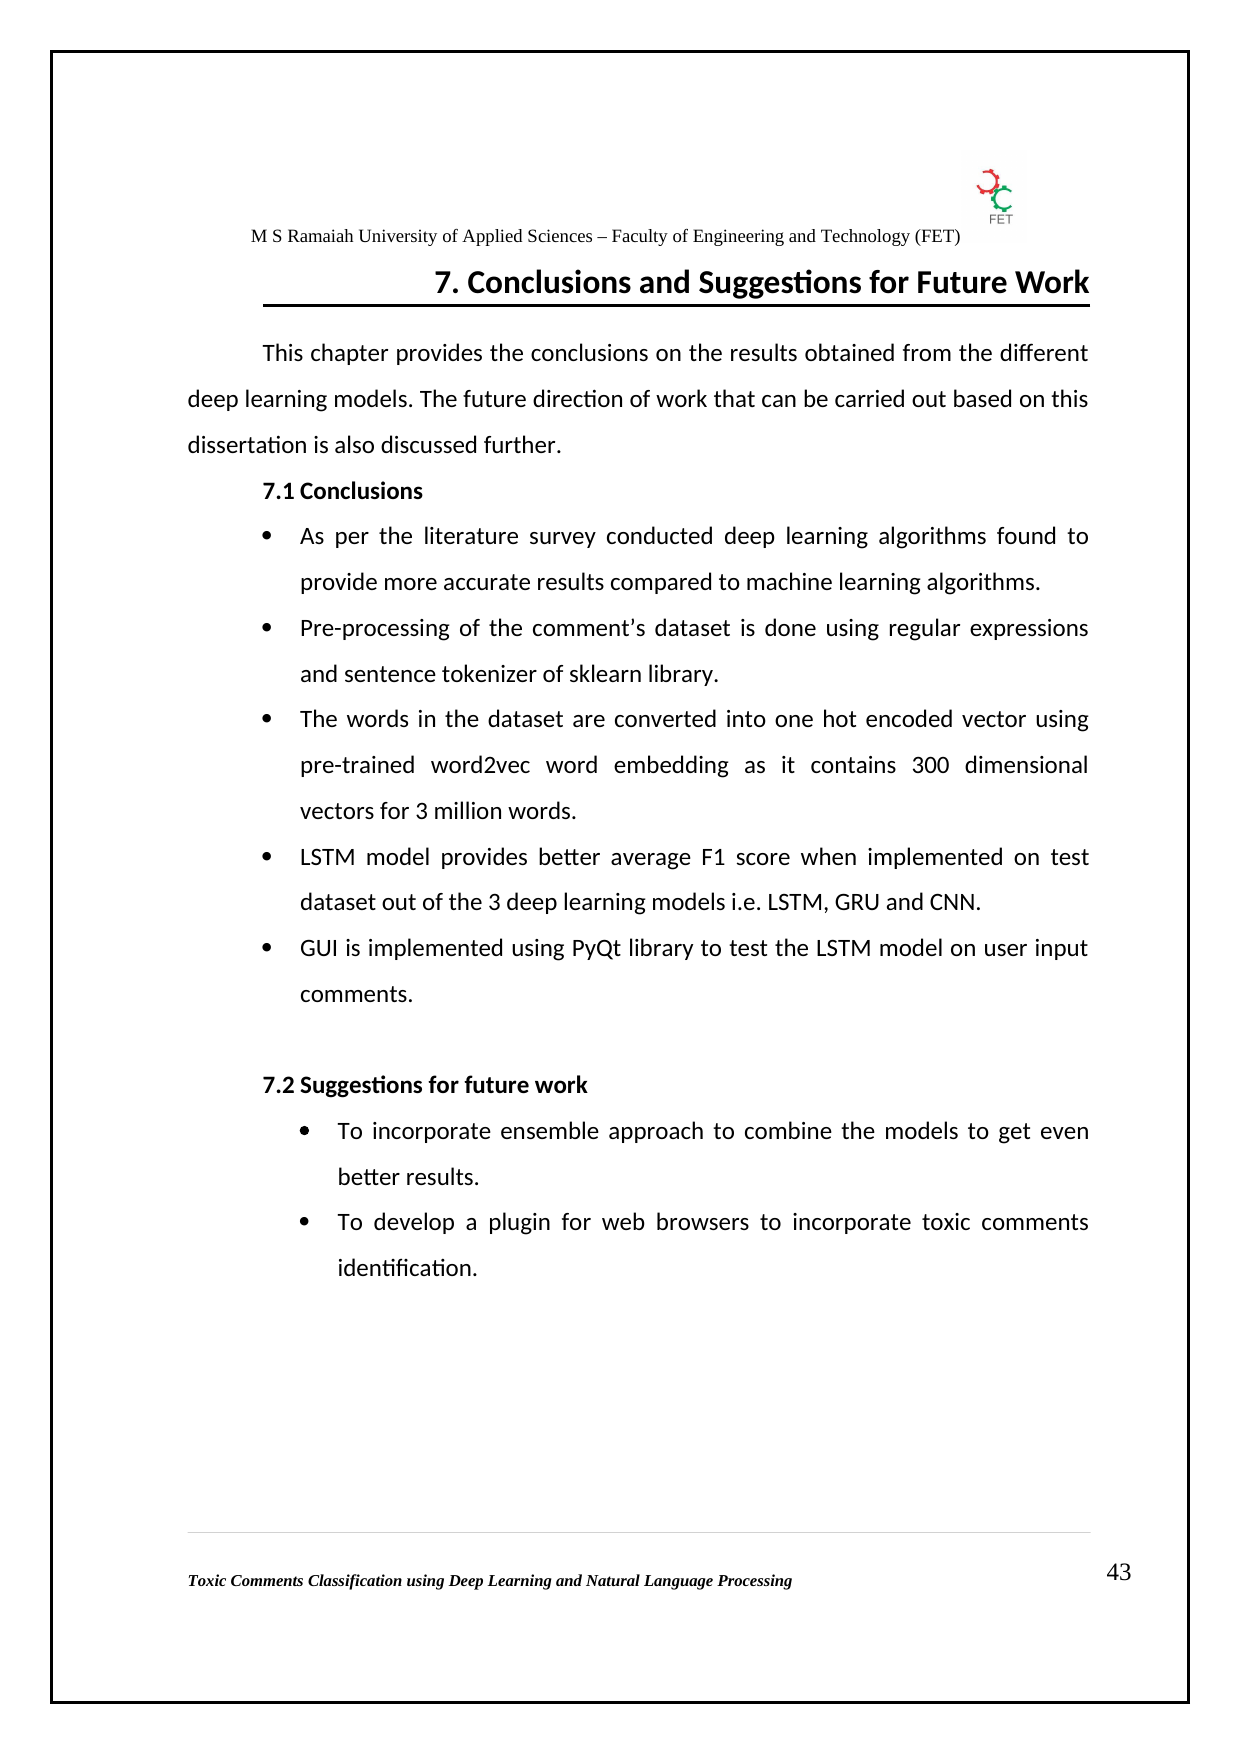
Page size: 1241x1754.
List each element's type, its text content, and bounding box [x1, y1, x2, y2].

subtitle 7. Conclusions and Suggestions for Future Work [262, 261, 1090, 307]
list To incorporate ensemble approach to combine the models to get even better results. [300, 1115, 1090, 1191]
text This chapter provides the conclusions on the results obtained from the different deep learning models. The future direction of work that can be carried out based on this dissertation is also discussed further. [187, 338, 1090, 459]
list Suggestions for future work [262, 1069, 1090, 1100]
list Pre-processing of the comment’s dataset is done using regular expressions and sentence tokenizer of sklearn library. [262, 612, 1090, 688]
list Conclusions [262, 475, 1090, 505]
list To develop a plugin for web browsers to incorporate toxic comments identification. [300, 1206, 1090, 1283]
list The words in the dataset are converted into one hot encoded vector using pre-trained word2vec word embedding as it contains 300 dimensional vectors for 3 million words. [262, 703, 1090, 825]
list As per the literature survey conducted deep learning algorithms found to provide more accurate results compared to machine learning algorithms. [262, 521, 1090, 597]
picture [961, 150, 1028, 243]
list GUI is implemented using PyQt library to test the LSTM model on user input comments. [262, 932, 1090, 1008]
list LSTM model provides better average F1 score when implemented on test dataset out of the 3 deep learning models i.e. LSTM, GRU and CNN. [262, 841, 1090, 917]
